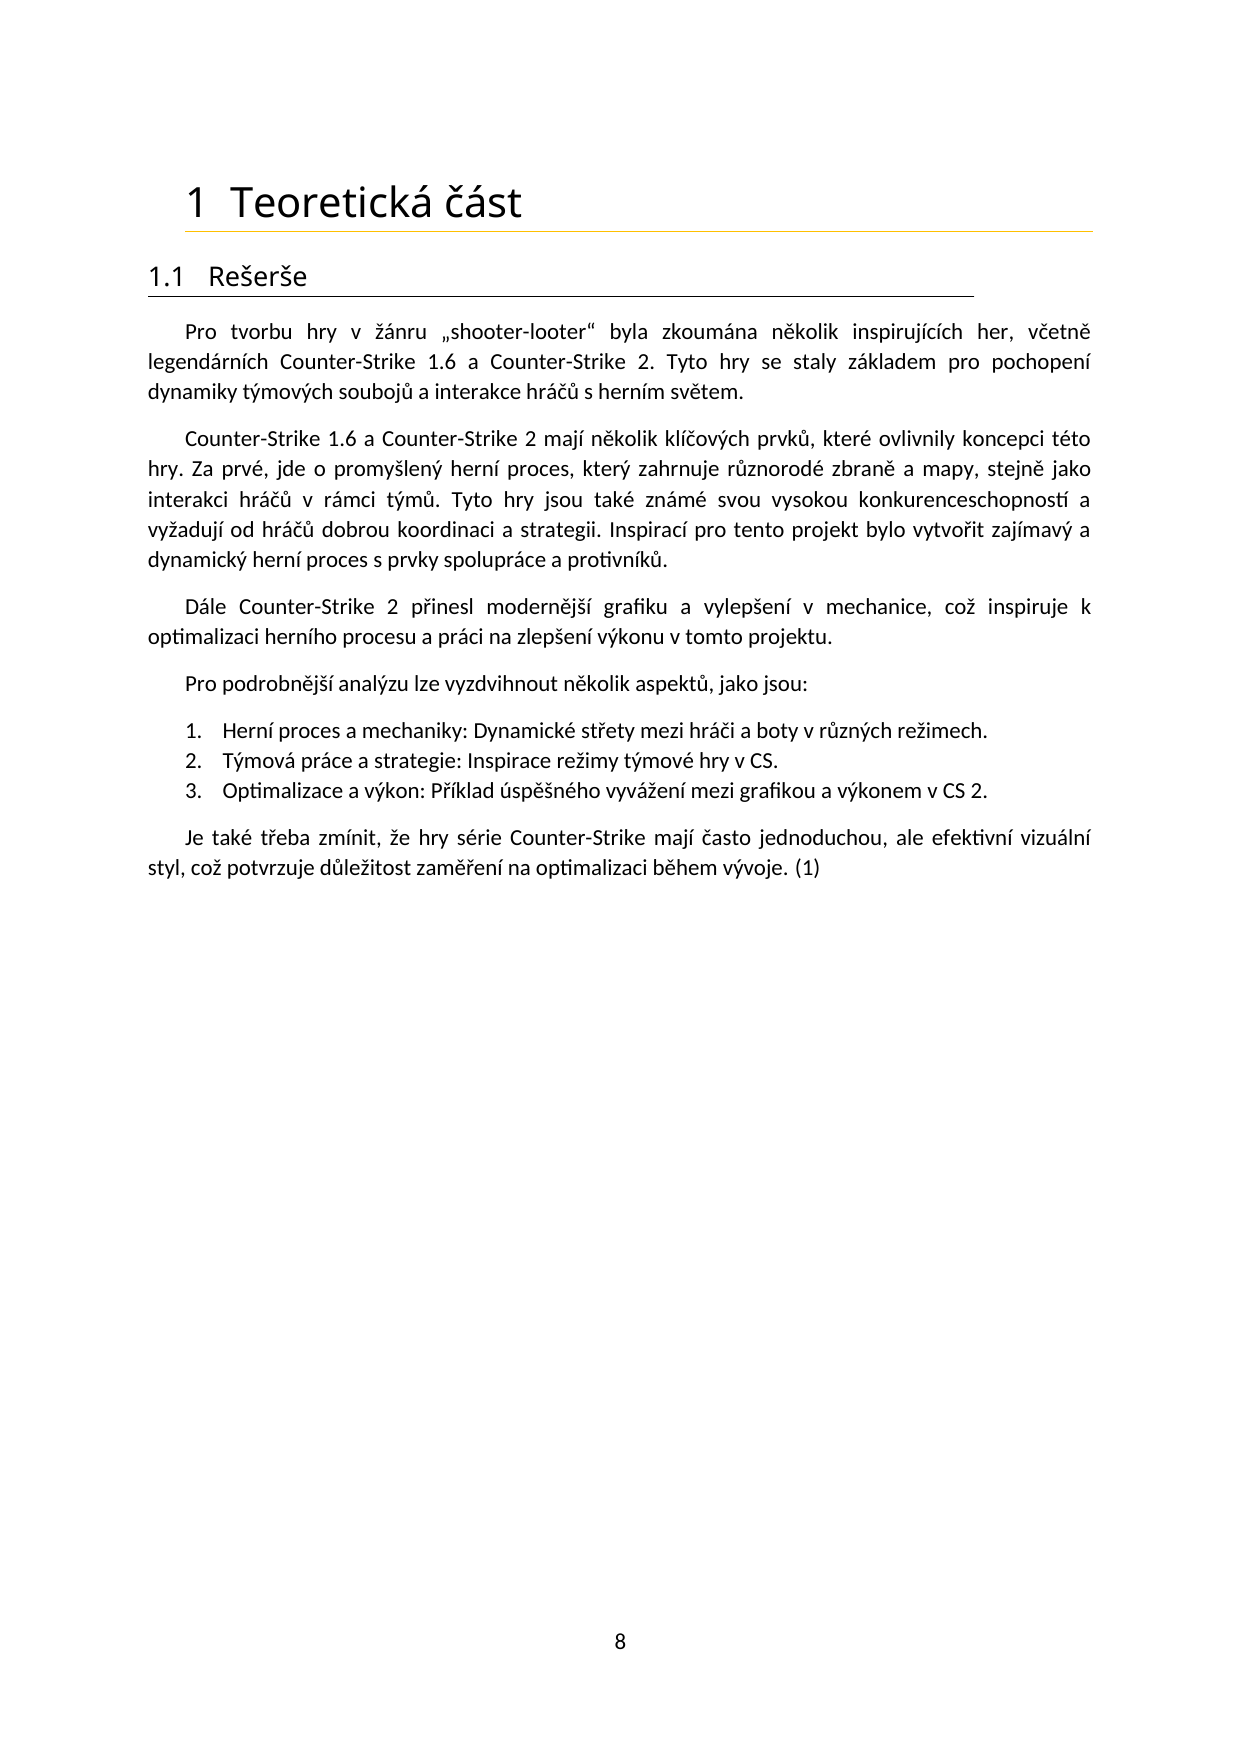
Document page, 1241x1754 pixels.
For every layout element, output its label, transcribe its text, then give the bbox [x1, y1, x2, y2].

subtitle Teoretická část [185, 173, 1093, 231]
text Pro podrobnější analýzu lze vyzdvihnout několik aspektů, jako jsou: [148, 669, 1093, 697]
list Týmová práce a strategie: Inspirace režimy týmové hry v CS. [185, 746, 1093, 774]
list Optimalizace a výkon: Příklad úspěšného vyvážení mezi grafikou a výkonem v CS 2. [185, 776, 1093, 804]
text Pro tvorbu hry v žánru „shooter-looter“ byla zkoumána několik inspirujících her, včetně legendárních Counter-Strike 1.6 a Counter-Strike 2. Tyto hry se staly základem pro pochopení dynamiky týmových soubojů a interakce hráčů s herním světem. [148, 317, 1093, 406]
text Dále Counter-Strike 2 přinesl modernější grafiku a vylepšení v mechanice, což inspiruje k optimalizaci herního procesu a práci na zlepšení výkonu v tomto projektu. [148, 592, 1093, 650]
text Je také třeba zmínit, že hry série Counter-Strike mají často jednoduchou, ale efektivní vizuální styl, což potvrzuje důležitost zaměření na optimalizaci během vývoje. [148, 823, 1093, 882]
list Herní proces a mechaniky: Dynamické střety mezi hráči a boty v různých režimech. [185, 716, 1093, 744]
subtitle Rešerše [148, 257, 974, 296]
text Counter-Strike 1.6 a Counter-Strike 2 mají několik klíčových prvků, které ovlivnily koncepci této hry. Za prvé, jde o promyšlený herní proces, který zahrnuje různorodé zbraně a mapy, stejně jako interakci hráčů v rámci týmů. Tyto hry jsou také známé svou vysokou konkurenceschopností a vyžadují od hráčů dobrou koordinaci a strategii. Inspirací pro tento projekt bylo vytvořit zajímavý a dynamický herní proces s prvky spolupráce a protivníků. [148, 424, 1093, 573]
